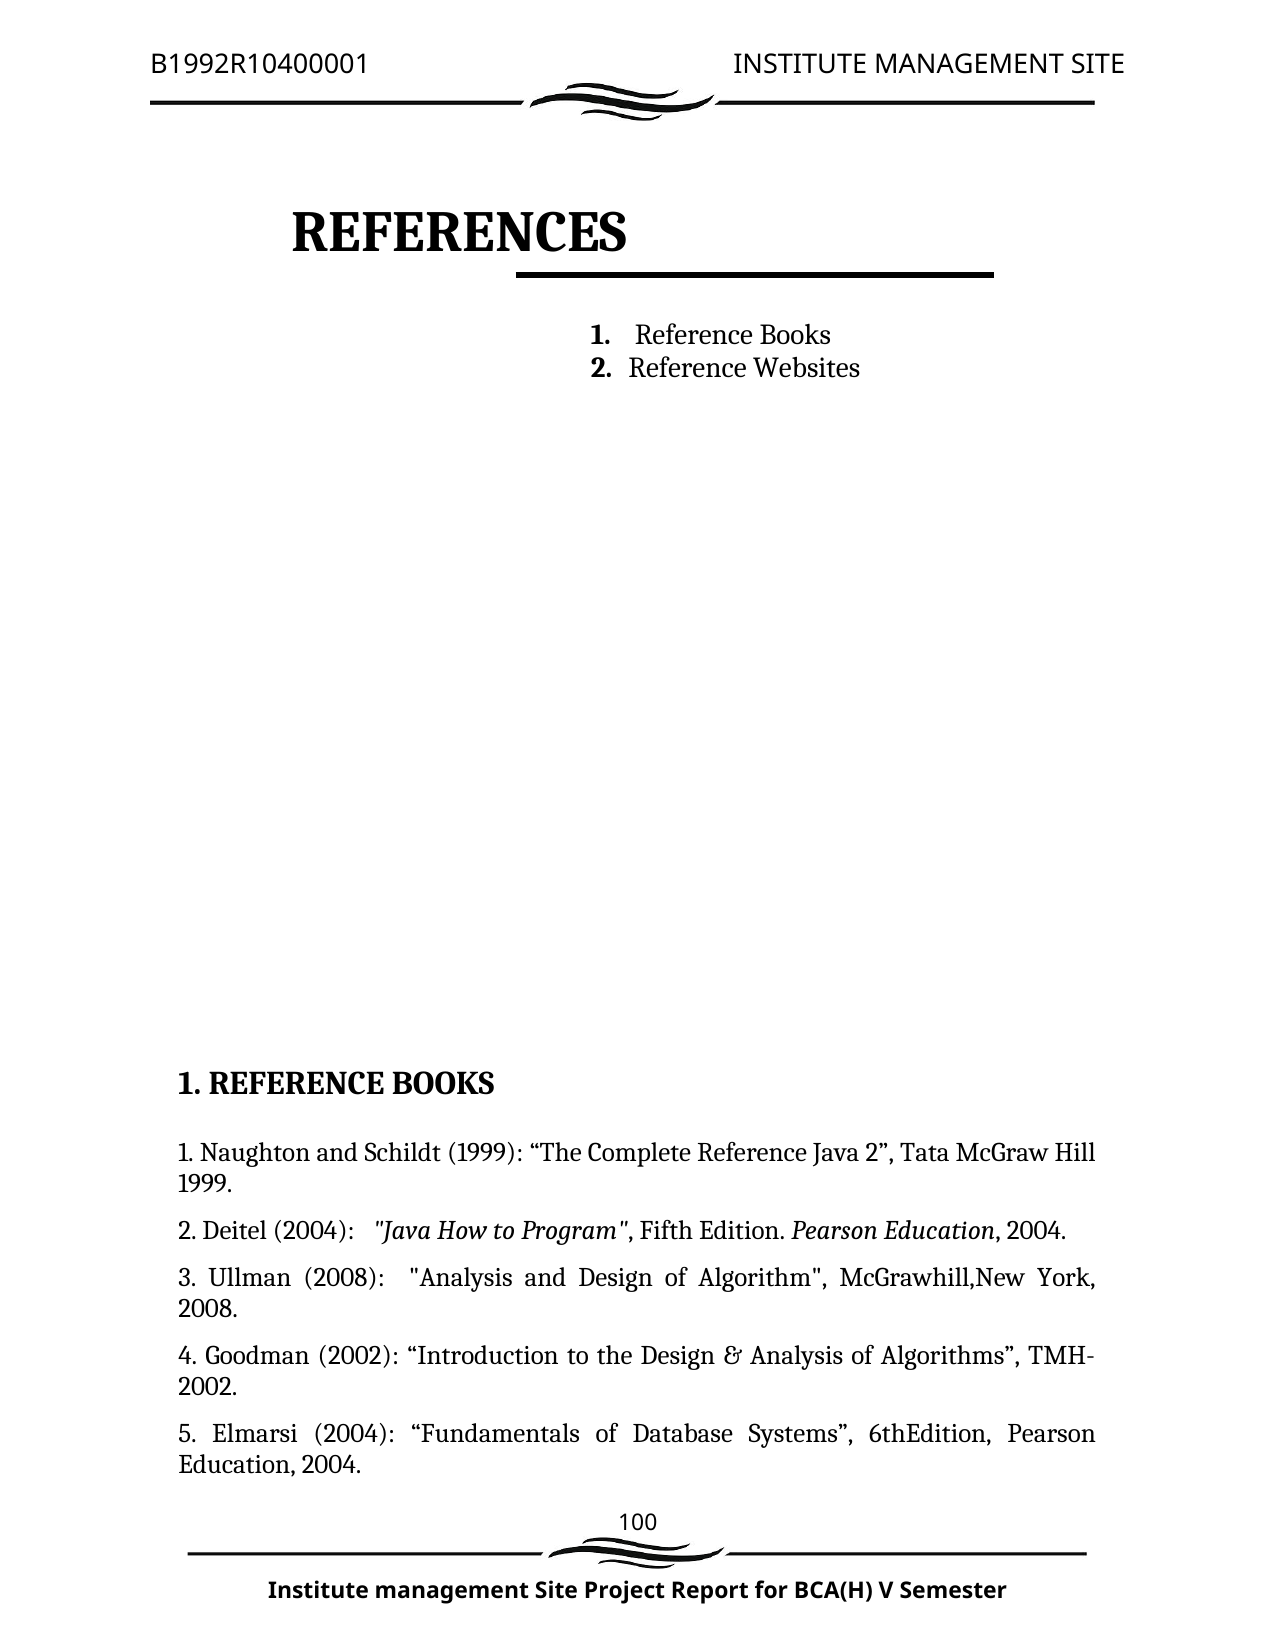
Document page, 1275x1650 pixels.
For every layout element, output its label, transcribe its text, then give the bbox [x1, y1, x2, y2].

list Reference Websites [591, 351, 1097, 385]
text 2. Deitel (2004): "Java How to Program", Fifth Edition. Pearson Education, 2004. [178, 1215, 1097, 1246]
text 1. REFERENCE BOOKS [178, 1065, 1097, 1103]
text 5. Elmarsi (2004): “Fundamentals of Database Systems”, 6thEdition, Pearson Education, 2004. [178, 1418, 1097, 1481]
picture [150, 81, 1096, 126]
text 3. Ullman (2008): "Analysis and Design of Algorithm", McGrawhill,New York, 2008. [178, 1262, 1097, 1324]
picture [187, 1536, 1088, 1573]
text 1. Naughton and Schildt (1999): “The Complete Reference Java 2”, Tata McGraw Hill 1999. [178, 1137, 1097, 1199]
list Reference Books [591, 318, 1097, 351]
text References [178, 199, 1097, 266]
text 4. Goodman (2002): “Introduction to the Design & Analysis of Algorithms”, TMH-2002. [178, 1340, 1097, 1402]
